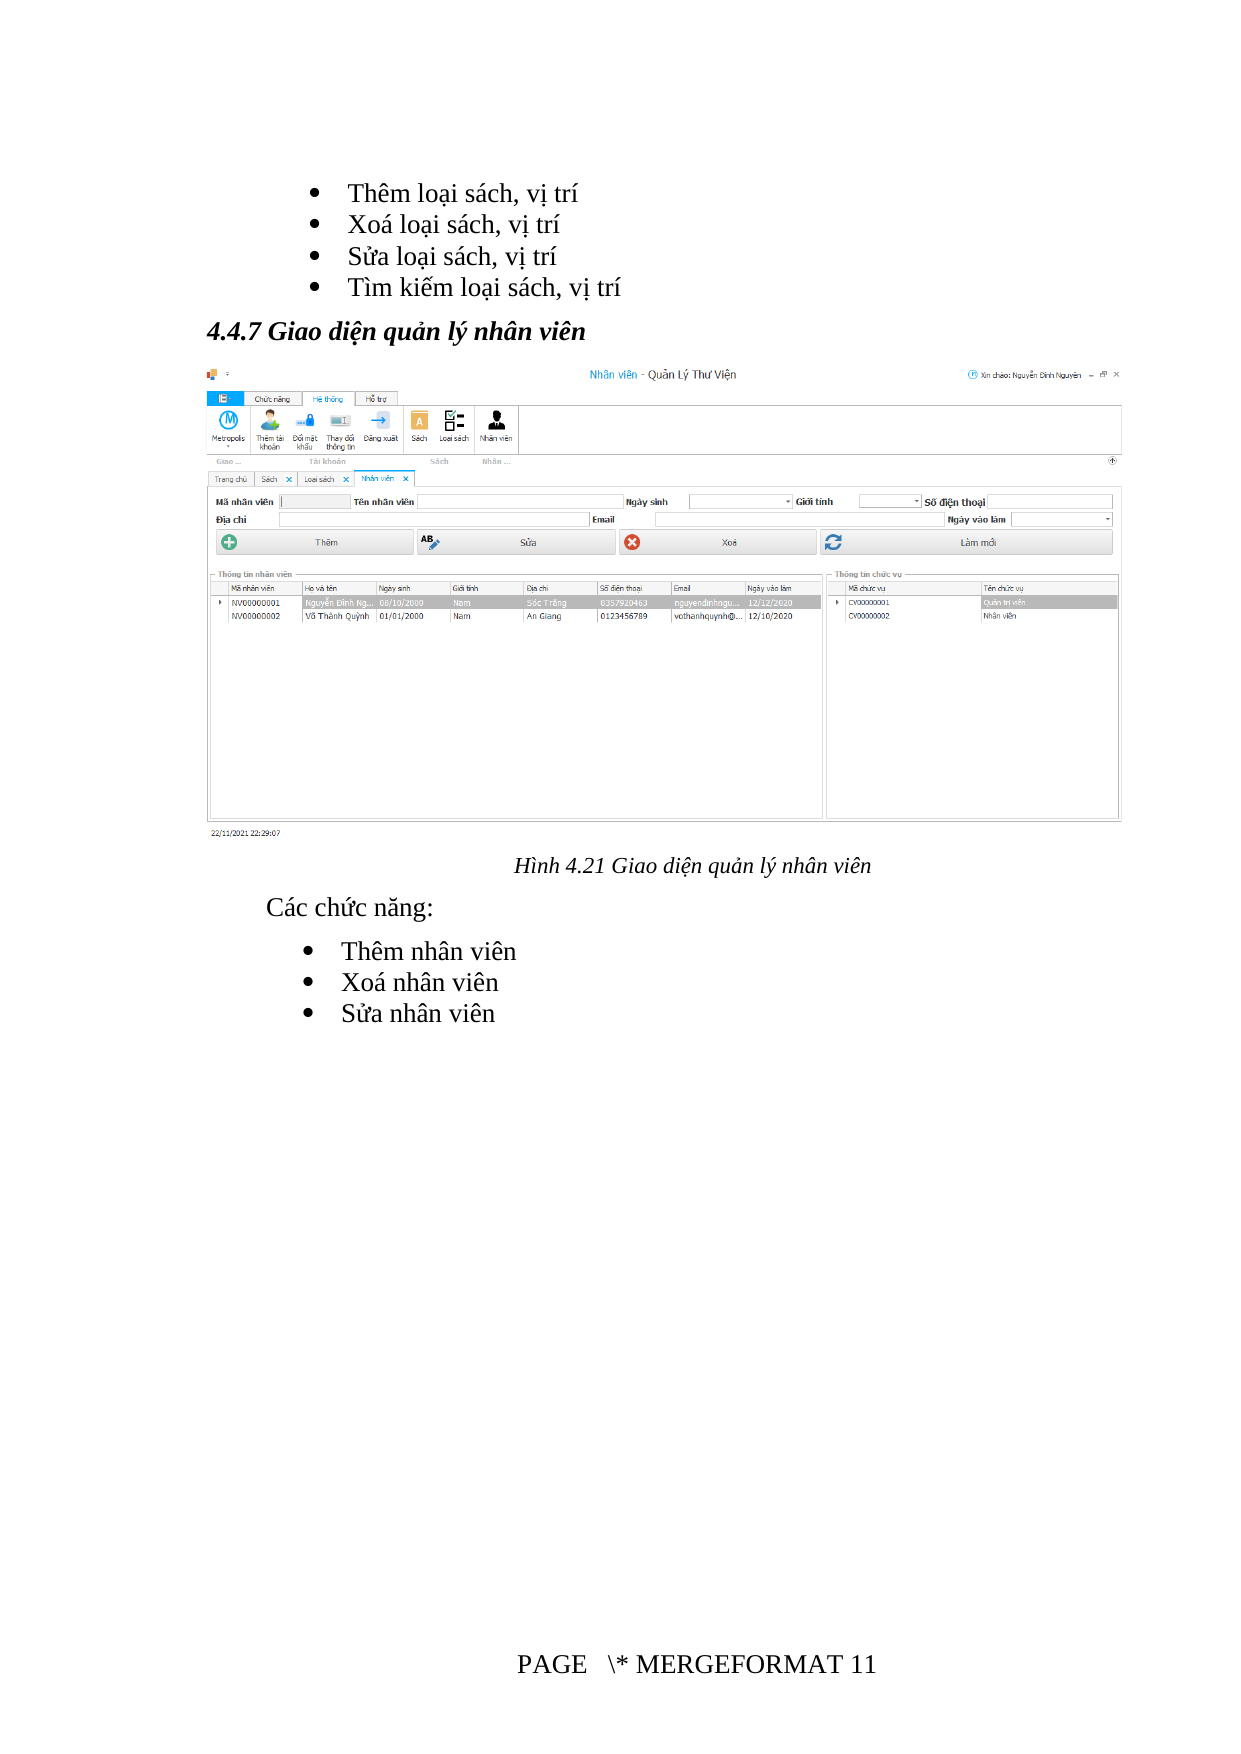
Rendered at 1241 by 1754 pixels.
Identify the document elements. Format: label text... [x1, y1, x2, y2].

text Các chức năng: [207, 891, 1122, 922]
list Sửa loại sách, vị trí [310, 240, 1122, 271]
list Thêm loại sách, vị trí [310, 177, 1122, 208]
list Sửa nhân viên [303, 997, 1122, 1028]
list Xoá loại sách, vị trí [310, 208, 1122, 240]
list Thêm nhân viên [303, 934, 1122, 966]
list Tìm kiếm loại sách, vị trí [310, 271, 1122, 302]
picture [219, 395, 226, 402]
list Xoá nhân viên [303, 966, 1122, 997]
subtitle 4.4.7 Giao diện quản lý nhân viên [207, 315, 1122, 346]
picture [206, 358, 1122, 840]
